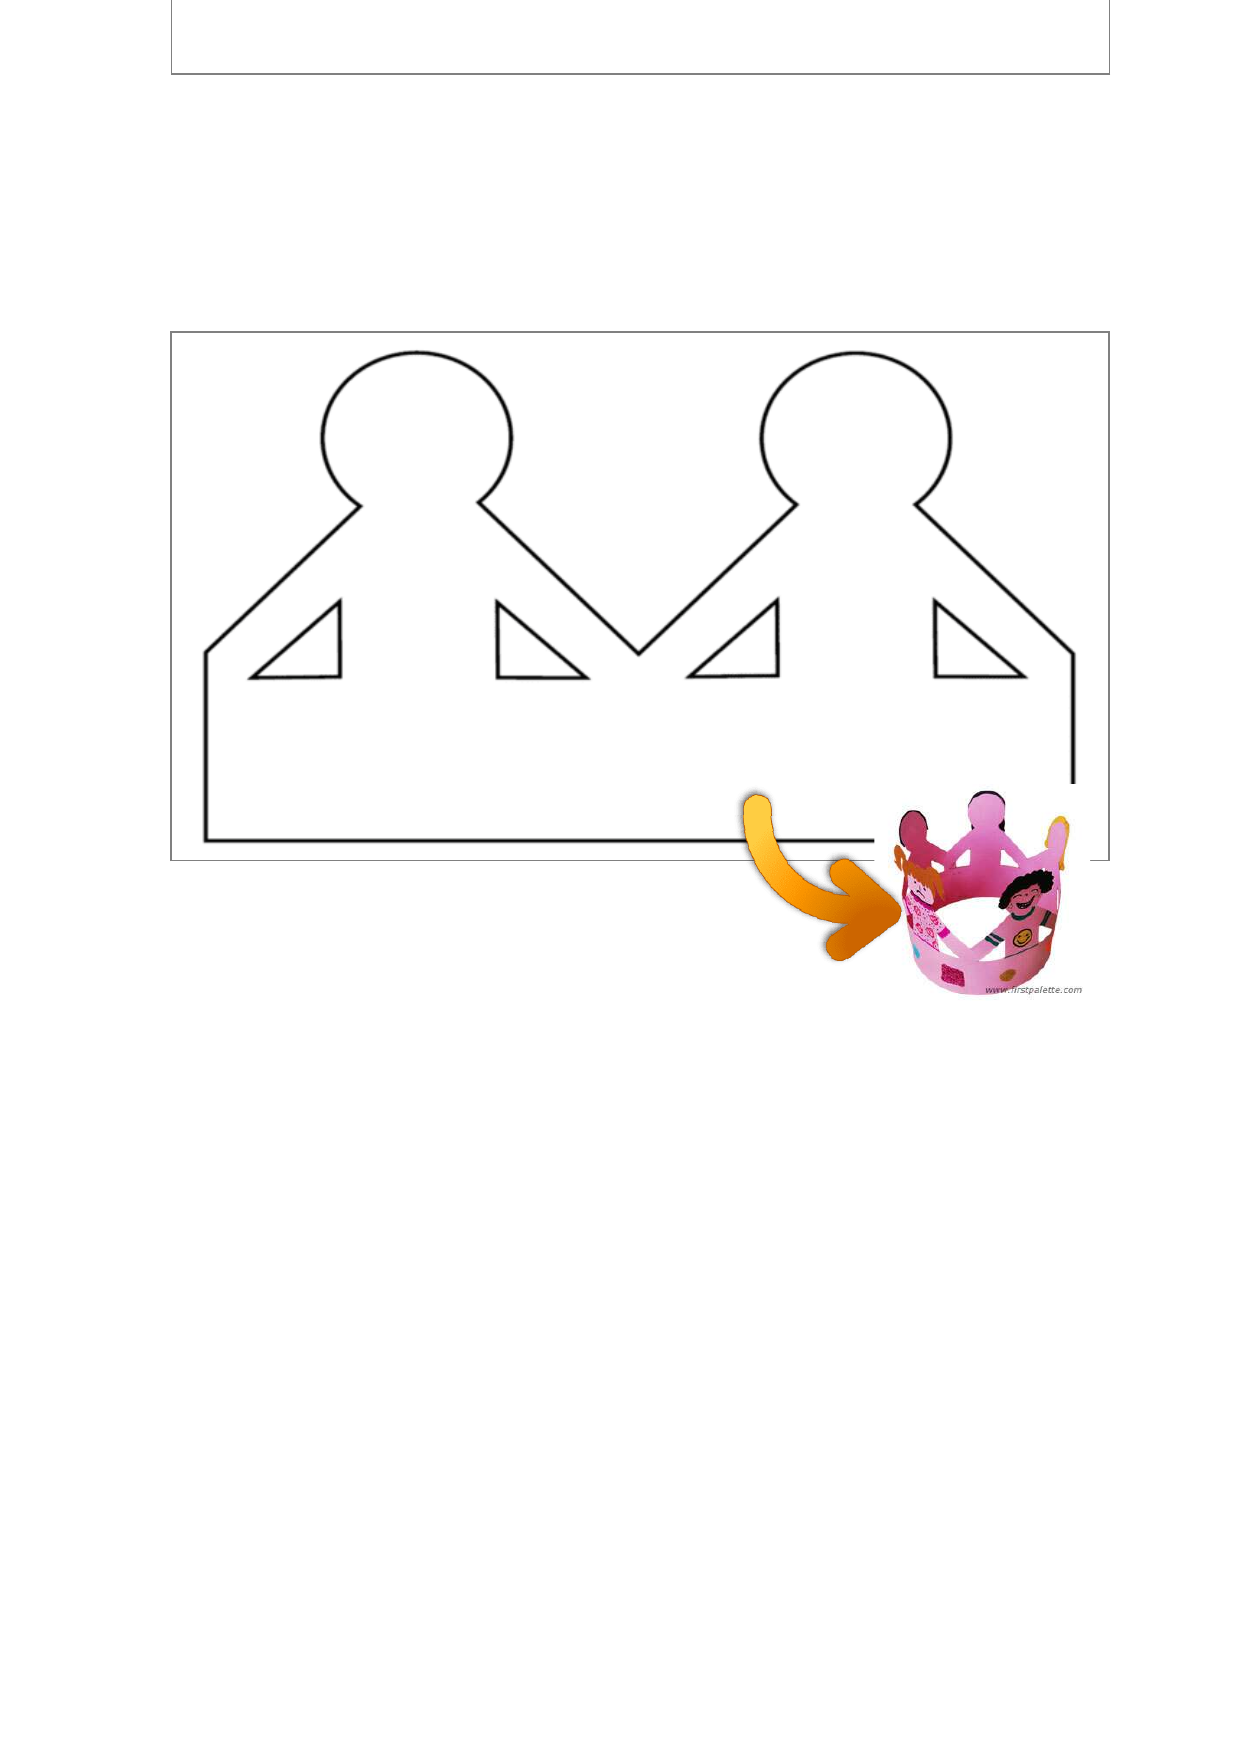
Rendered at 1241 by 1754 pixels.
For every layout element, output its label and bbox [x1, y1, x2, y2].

picture [172, 333, 1108, 1001]
